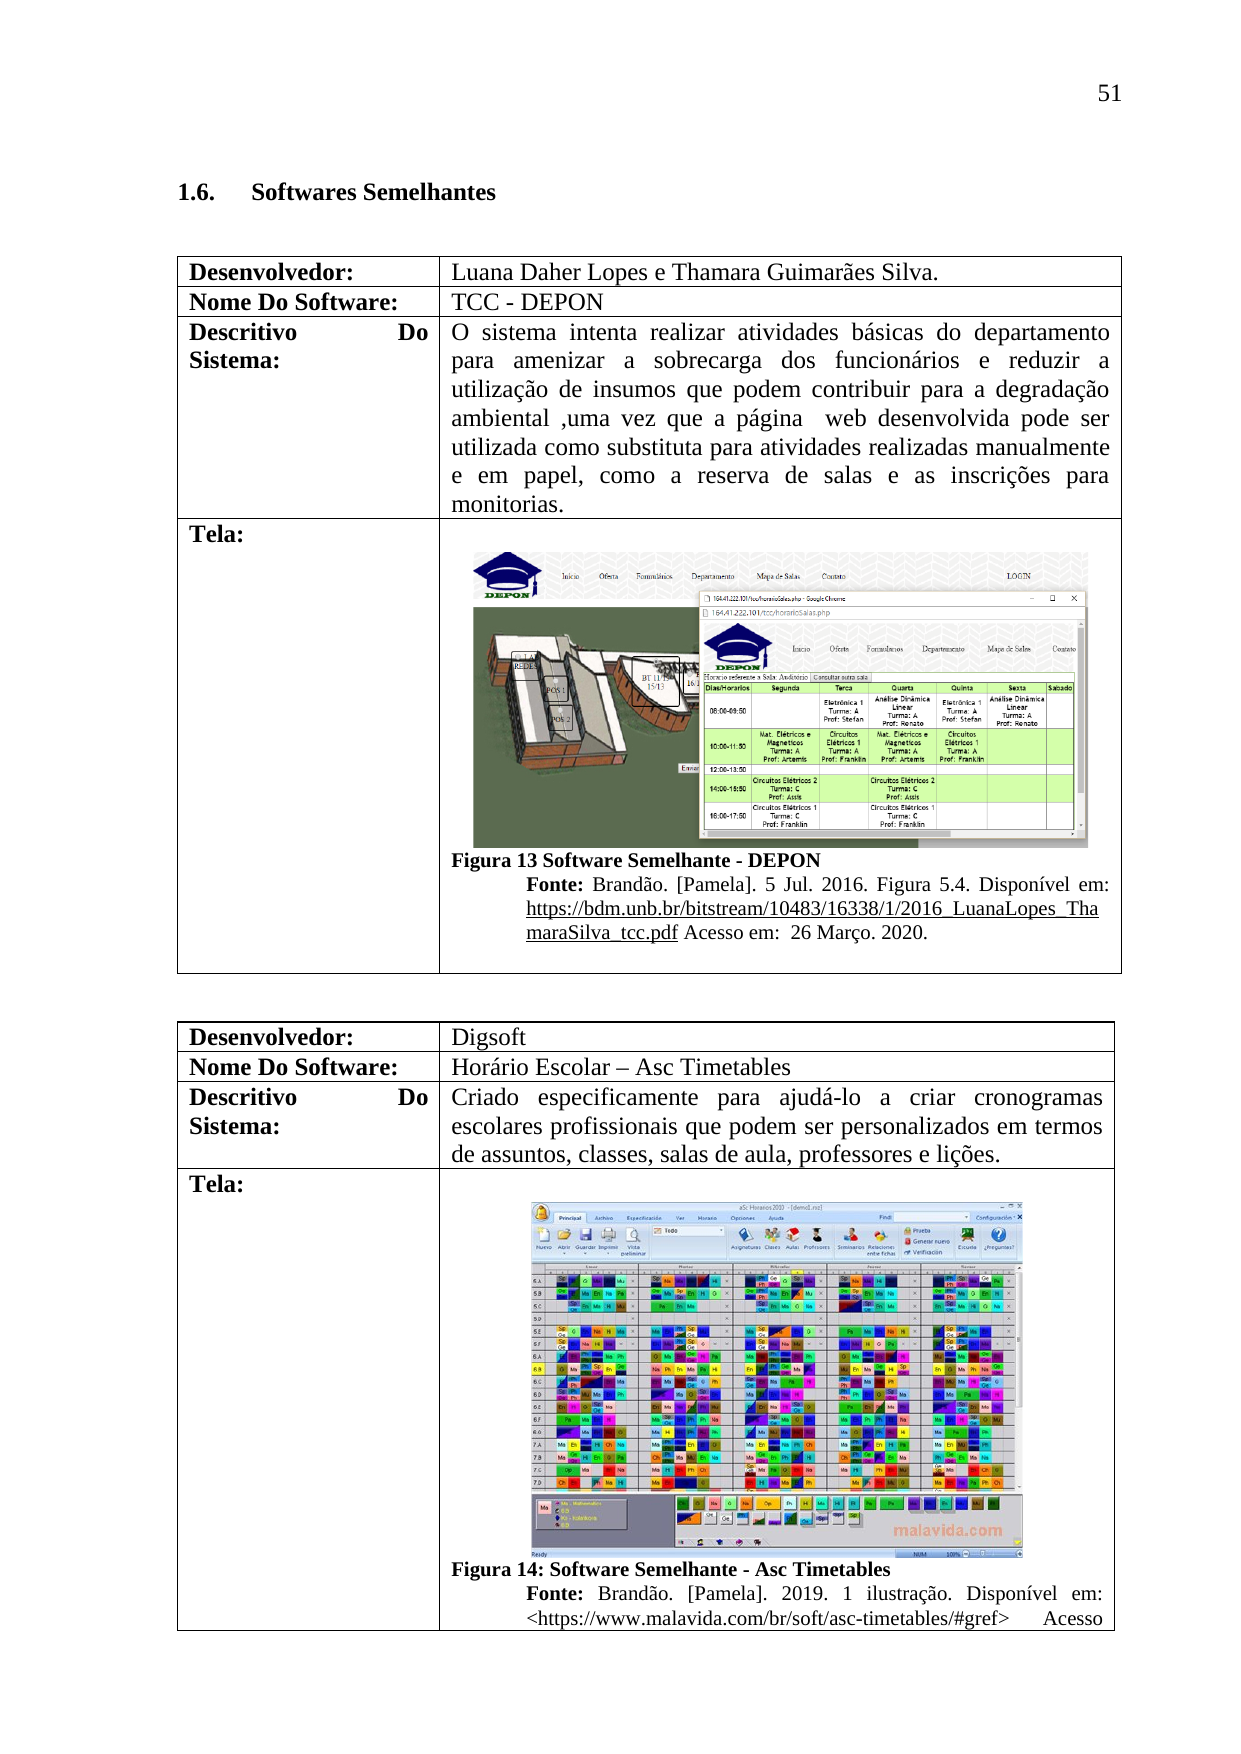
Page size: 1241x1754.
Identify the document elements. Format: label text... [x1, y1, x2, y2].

table_header Luana Daher Lopes e Thamara Guimarães Silva. [440, 257, 1121, 286]
table_cell Nome Do Software: [178, 287, 439, 316]
table_cell Tela: [178, 1169, 439, 1629]
picture [531, 1202, 1023, 1558]
table_header Desenvolvedor: [178, 1023, 439, 1051]
table_cell TCC - DEPON [440, 287, 1121, 316]
picture [473, 552, 1089, 848]
table_cell Horário Escolar – Asc Timetables [440, 1052, 1114, 1081]
table_cell Figura 25 Software Semelhante - DEPON Fonte: Brandão. [Pamela]. 5 Jul. 2016. Figura 5.4. Disponível em: https://bdm.unb.br/bitstream/10483/16338/1/2016_LuanaLopes_ThamaraSilva_tcc.pdf Acesso em: 26 Março. 2020. [440, 519, 1121, 973]
table_cell Descritivo Do Sistema: [178, 317, 439, 518]
table_header Digsoft [440, 1023, 1114, 1051]
table_cell Tela: [178, 519, 439, 973]
table_header Desenvolvedor: [178, 257, 439, 286]
table_cell Descritivo Do Sistema: [178, 1082, 439, 1168]
table_cell O sistema intenta realizar atividades básicas do departamento para amenizar a sobrecarga dos funcionários e reduzir a utilização de insumos que podem contribuir para a degradação ambiental ,uma vez que a página web desenvolvida pode ser utilizada como substituta para atividades realizadas manualmente e em papel, como a reserva de salas e as inscrições para monitorias. [440, 317, 1121, 518]
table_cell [440, 1169, 1114, 1629]
subtitle Softwares Semelhantes [177, 177, 1122, 206]
table_cell Nome Do Software: [178, 1052, 439, 1081]
table_cell Criado especificamente para ajudá-lo a criar cronogramas escolares profissionais que podem ser personalizados em termos de assuntos, classes, salas de aula, professores e lições. [440, 1082, 1114, 1168]
